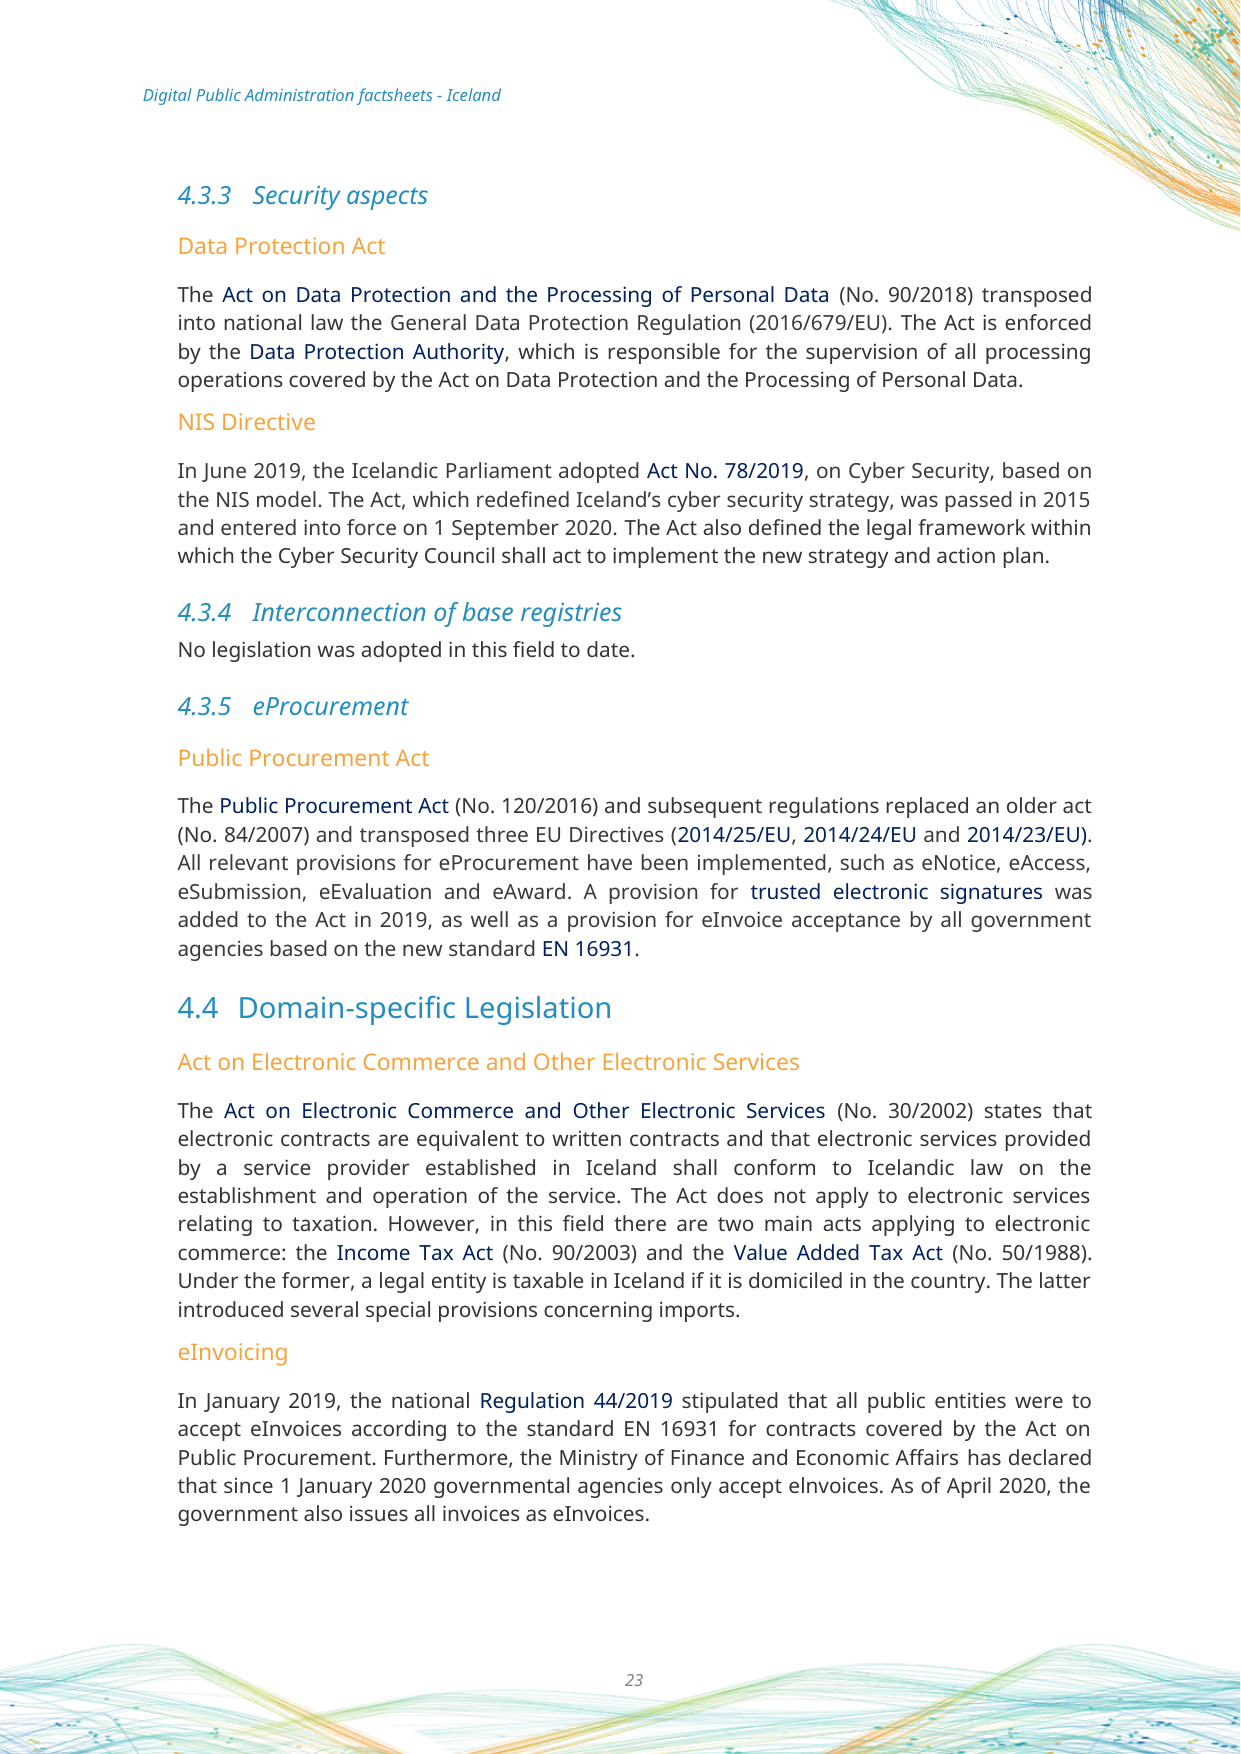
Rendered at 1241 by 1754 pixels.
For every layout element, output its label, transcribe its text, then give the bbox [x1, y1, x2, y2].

subtitle Public Procurement Act [177, 742, 1092, 773]
subtitle NIS Directive [177, 406, 1092, 438]
text The Act on Data Protection and the Processing of Personal Data (No. 90/2018) transposed into national law the General Data Protection Regulation (2016/679/EU). The Act is enforced by the Data Protection Authority, which is responsible for the supervision of all processing operations covered by the Act on Data Protection and the Processing of Personal Data. [177, 280, 1092, 394]
subtitle Data Protection Act [177, 230, 1092, 261]
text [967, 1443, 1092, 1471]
text The Act on Electronic Commerce and Other Electronic Services (No. 30/2002) states that electronic contracts are equivalent to written contracts and that electronic services provided by a service provider established in Iceland shall conform to Icelandic law on the establishment and operation of the service. The Act does not apply to electronic services relating to taxation. However, in this field there are two main acts applying to electronic commerce: the Income Tax Act (No. 90/2003) and the Value Added Tax Act (No. 50/1988). Under the former, a legal entity is taxable in Iceland if it is domiciled in the country. The latter introduced several special provisions concerning imports. [177, 1096, 1092, 1323]
picture [0, 1619, 1241, 1754]
subtitle Act on Electronic Commerce and Other Electronic Services [177, 1046, 1092, 1077]
text The Public Procurement Act (No. 120/2016) and subsequent regulations replaced an older act (No. 84/2007) and transposed three EU Directives (2014/25/EU, 2014/24/EU and 2014/23/EU). All relevant provisions for eProcurement have been implemented, such as eNotice, eAccess, eSubmission, eEvaluation and eAward. A provision for trusted electronic signatures was added to the Act in 2019, as well as a provision for eInvoice acceptance by all government agencies based on the new standard EN 16931. [177, 792, 1092, 962]
text In June 2019, the Icelandic Parliament adopted Act No. 78/2019, on Cyber Security, based on the NIS model. The Act, which redefined Iceland’s cyber security strategy, was passed in 2015 and entered into force on 1 September 2020. The Act also defined the legal framework within which the Cyber Security Council shall act to implement the new strategy and action plan. [177, 456, 1092, 570]
subtitle eProcurement [177, 689, 1092, 723]
subtitle Domain-specific Legislation [177, 987, 1092, 1027]
picture [817, 0, 1241, 250]
text No legislation was adopted in this field to date. [177, 635, 1092, 664]
subtitle Security aspects [177, 177, 1092, 211]
subtitle eInvoicing [177, 1336, 1092, 1367]
text In January 2019, the national Regulation 44/2019 stipulated that all public entities were to accept eInvoices according to the standard EN 16931 for contracts covered by the Act on Public Procurement. Furthermore, the Ministry of Finance and Economic Affairs has declared that since 1 January 2020 governmental agencies only accept elnvoices. As of April 2020, the government also issues all invoices as eInvoices. [177, 1499, 1092, 1528]
subtitle Interconnection of base registries [177, 595, 1092, 629]
